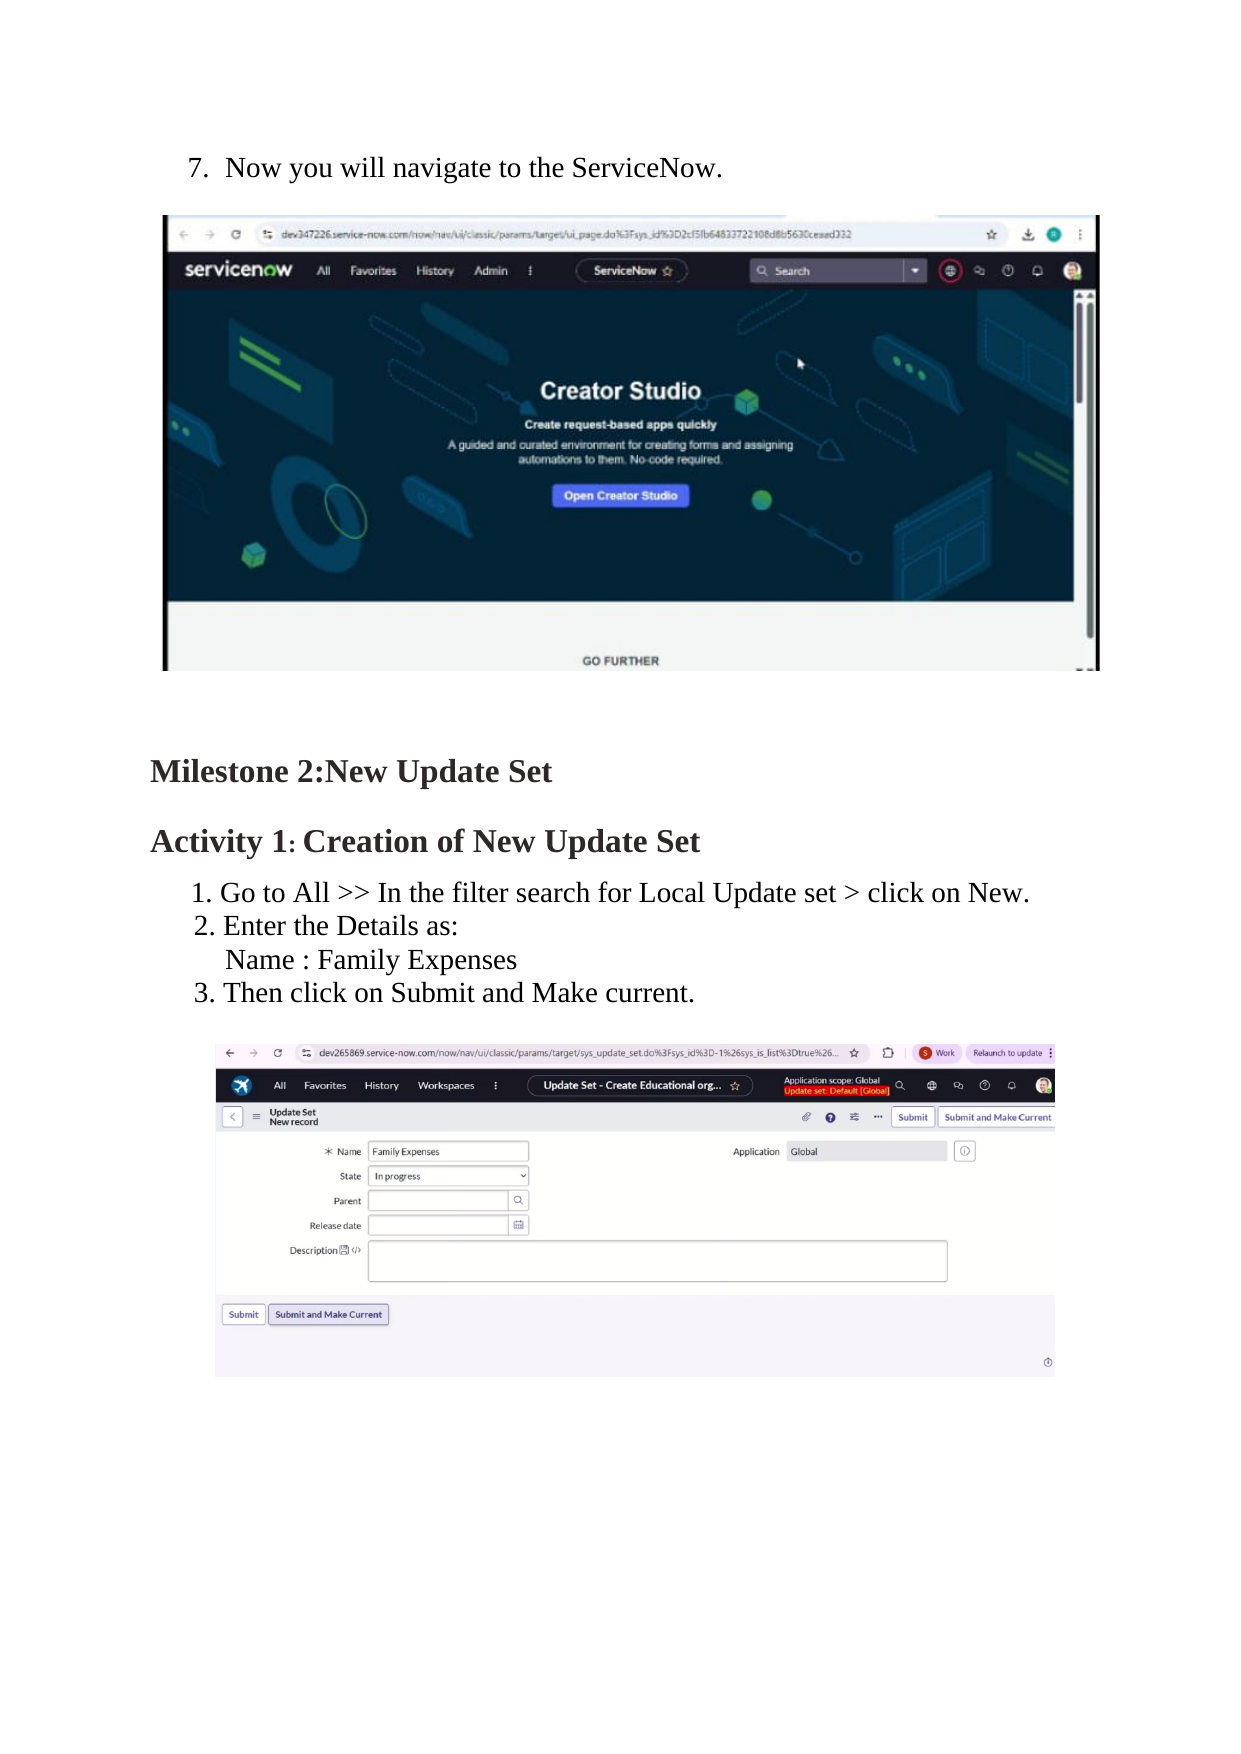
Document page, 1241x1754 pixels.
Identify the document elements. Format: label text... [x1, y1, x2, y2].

text 3. Then click on Submit and Make current. [150, 976, 1090, 1009]
picture [214, 1044, 1059, 1379]
subtitle Milestone 2:New Update Set [150, 751, 1090, 790]
text Name : Family Expenses [225, 942, 1090, 976]
subtitle Activity 1: Creation of New Update Set [150, 821, 1090, 859]
picture [162, 215, 1101, 671]
text 2. Enter the Details as: [150, 908, 1090, 942]
text 1. Go to All >> In the filter search for Local Update set > click on New. [150, 875, 1090, 908]
list Now you will navigate to the ServiceNow. [187, 150, 1090, 183]
